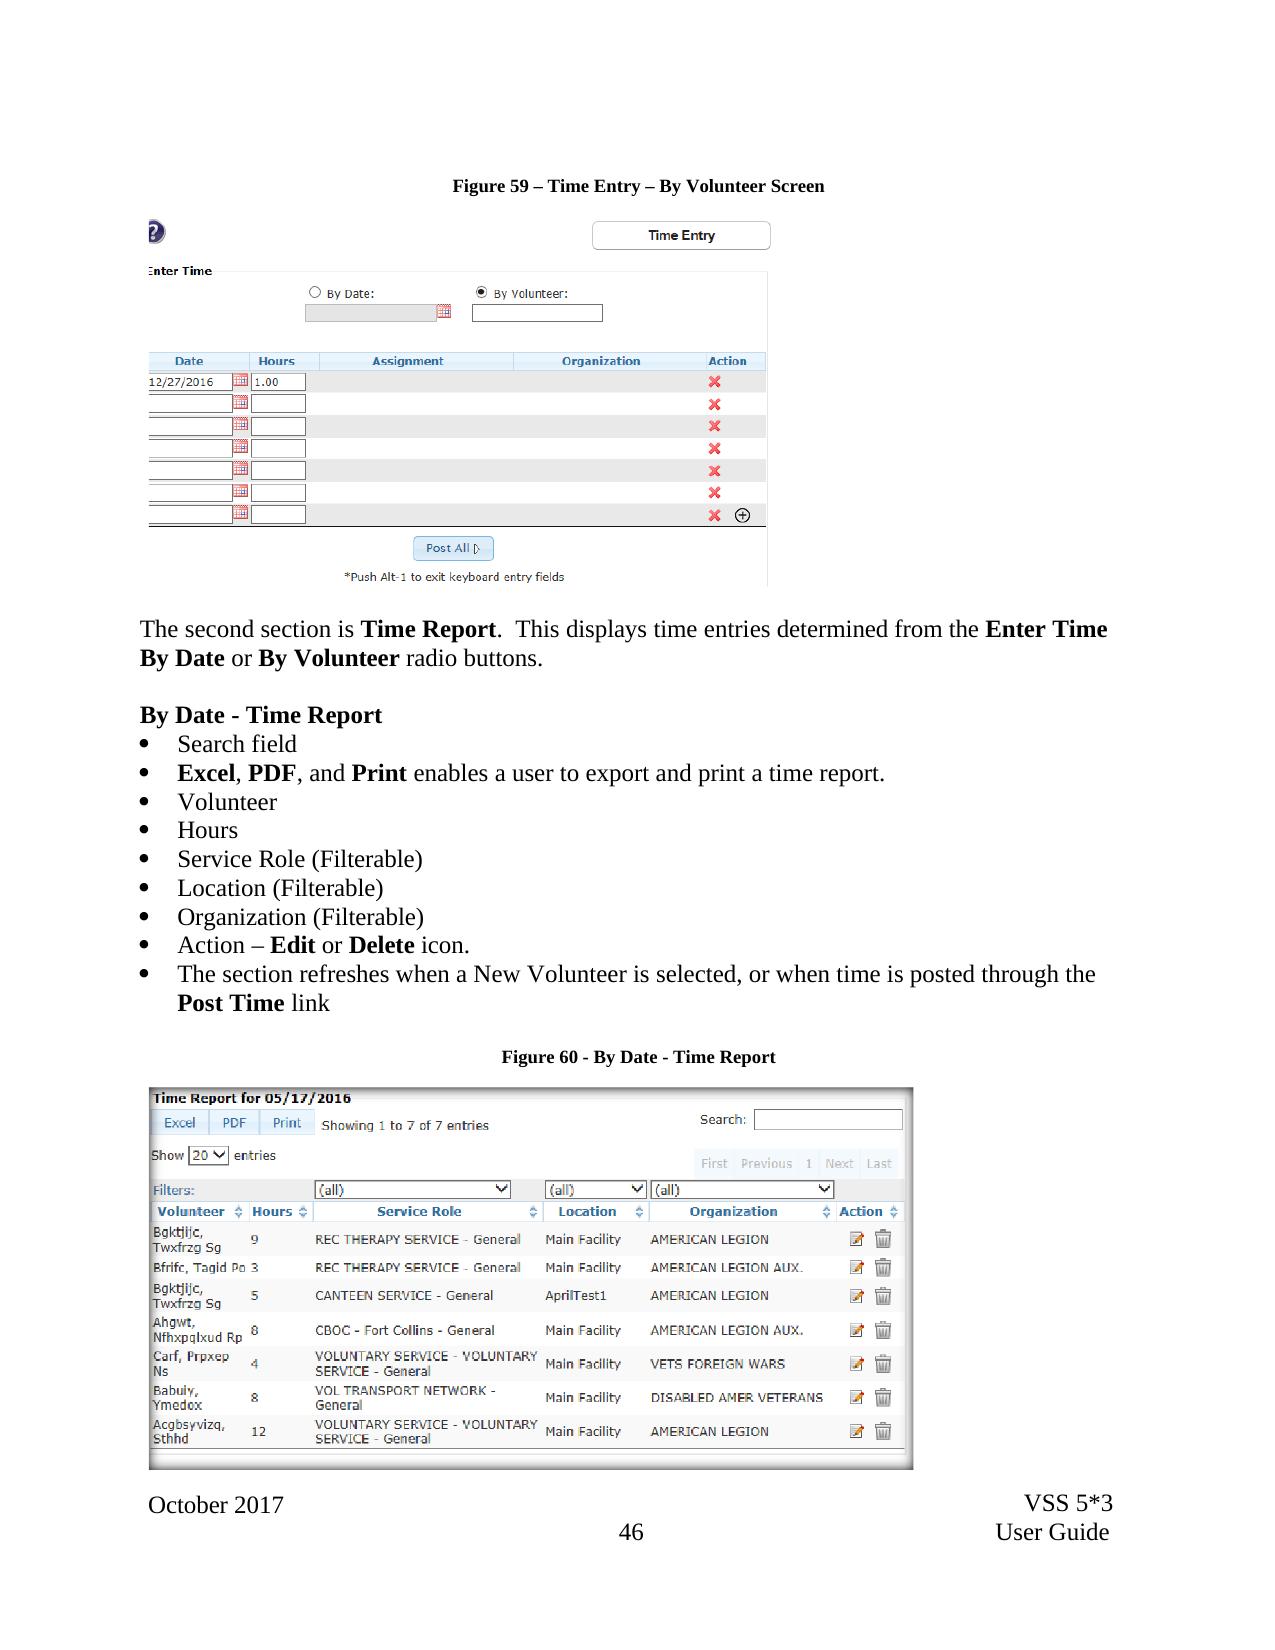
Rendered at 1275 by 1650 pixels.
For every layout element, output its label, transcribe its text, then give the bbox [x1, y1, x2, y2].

list The section refreshes when a New Volunteer is selected, or when time is posted through the Post Time link [139, 959, 1137, 1017]
list Volunteer [139, 787, 1137, 816]
text By Date - Time Report [139, 701, 1137, 729]
list Hours [139, 816, 1137, 844]
list Service Role (Filterable) [139, 844, 1137, 873]
list Action – Edit or Delete icon. [139, 931, 1137, 959]
list Excel, PDF, and Print enables a user to export and print a time report. [139, 758, 1137, 787]
picture [148, 1087, 914, 1470]
list Organization (Filterable) [139, 902, 1137, 931]
text Figure 59 – Time Entry – By Volunteer Screen [139, 174, 1137, 196]
picture [148, 217, 798, 587]
list Location (Filterable) [139, 873, 1137, 902]
text The second section is Time Report. This displays time entries determined from the Enter Time By Date or By Volunteer radio buttons. [139, 614, 1120, 672]
list Search field [139, 729, 1137, 758]
text Figure 60 - By Date - Time Report [139, 1046, 1137, 1067]
